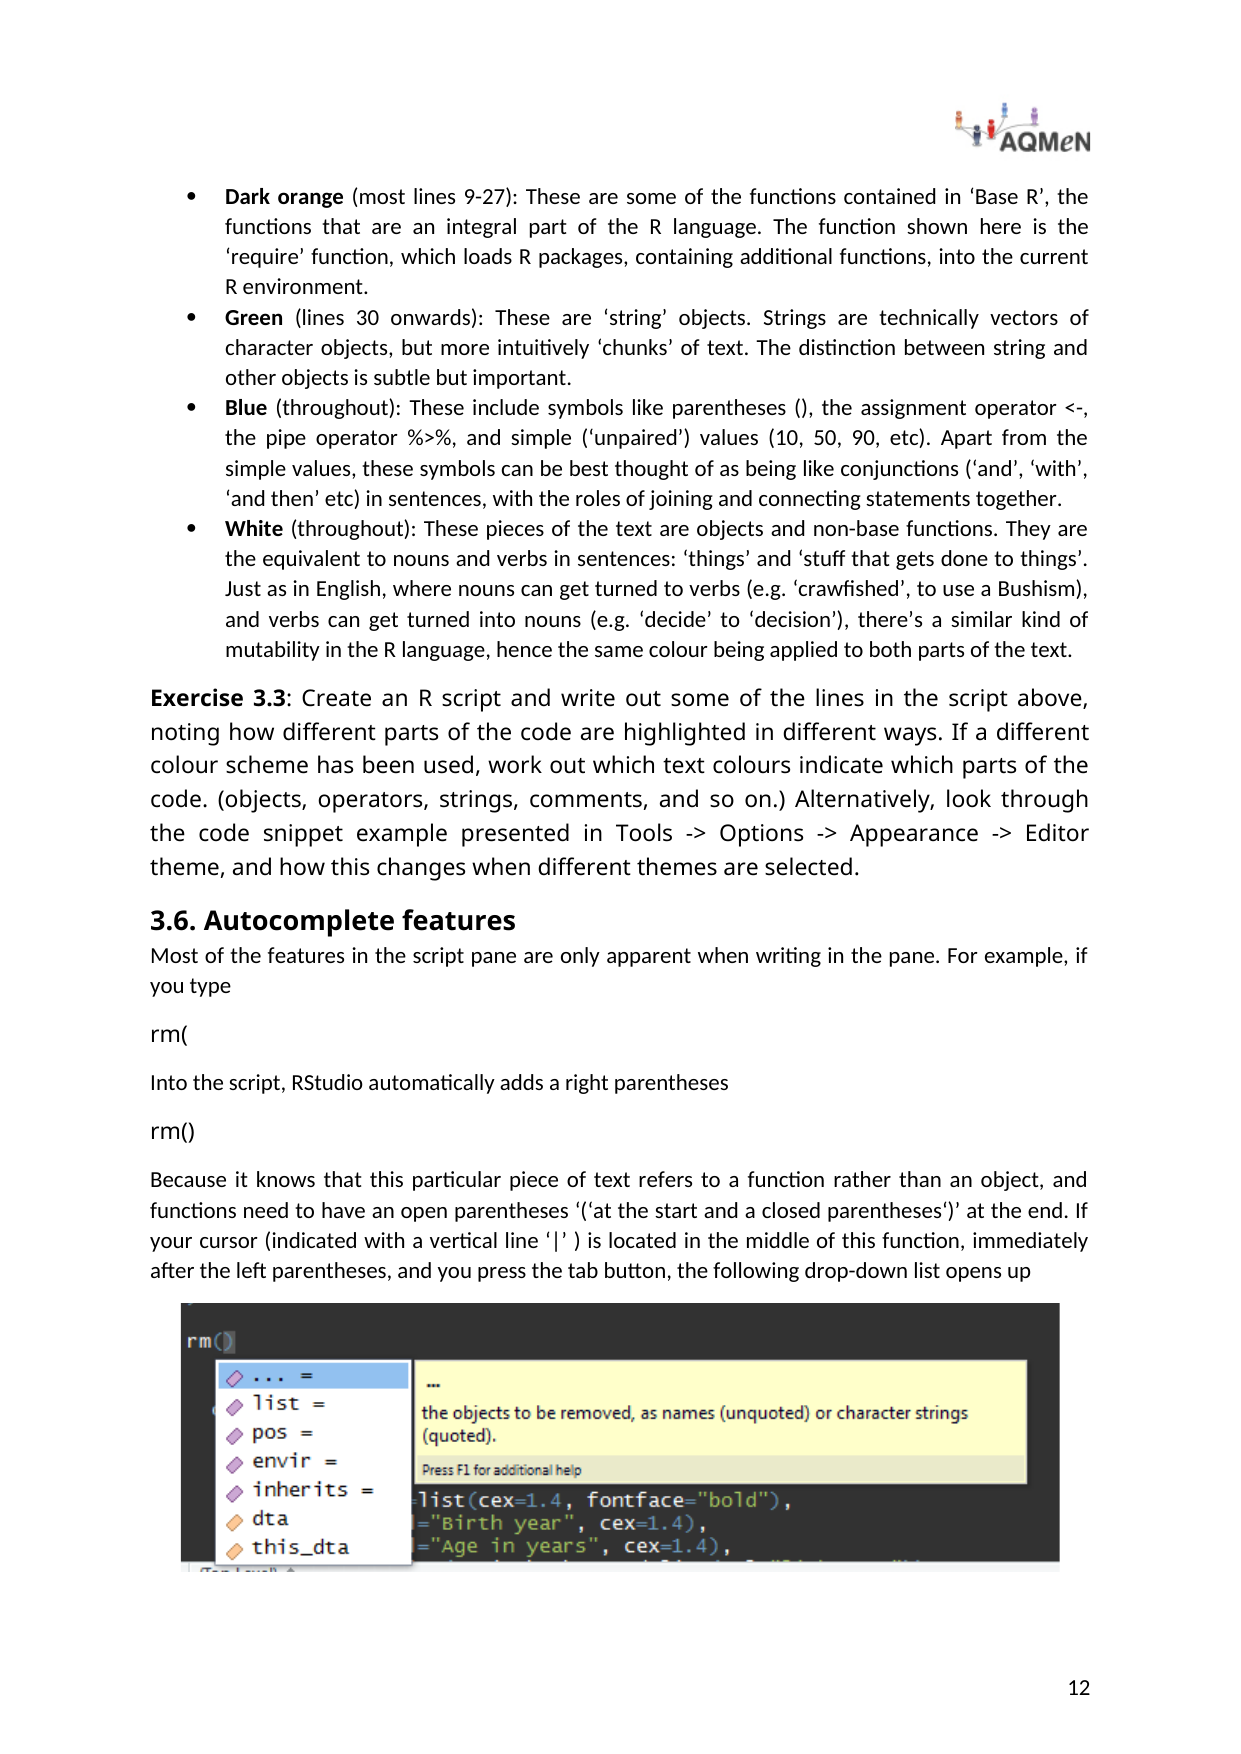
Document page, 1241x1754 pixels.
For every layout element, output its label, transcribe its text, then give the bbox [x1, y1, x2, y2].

list Dark orange (most lines 9-27): These are some of the functions contained in ‘Base R’, the functions that are an integral part of the R language. The function shown here is the ‘require’ function, which loads R packages, containing additional functions, into the current R environment. [187, 182, 1090, 300]
picture [180, 1303, 1060, 1572]
text rm( [150, 1018, 1090, 1049]
text Exercise 3.3: Create an R script and write out some of the lines in the script above, noting how different parts of the code are highlighted in different ways. If a different colour scheme has been used, work out which text colours indicate which parts of the code. (objects, operators, strings, comments, and so on.) Alternatively, look through the code snippet example presented in Tools -> Options -> Appearance -> Editor theme, and how this changes when different themes are selected. [150, 682, 1090, 882]
subtitle Autocomplete features [150, 901, 1090, 938]
text Because it knows that this particular piece of text refers to a function rather than an object, and functions need to have an open parentheses ‘(‘at the start and a closed parentheses‘)’ at the end. If your cursor (indicated with a vertical line ‘|’ ) is located in the middle of this function, immediately after the left parentheses, and you press the tab button, the following drop-down list opens up [150, 1166, 1090, 1284]
list Blue (throughout): These include symbols like parentheses (), the assignment operator <-, the pipe operator %>%, and simple (‘unpaired’) values (10, 50, 90, etc). Apart from the simple values, these symbols can be best thought of as being like conjunctions (‘and’, ‘with’, ‘and then’ etc) in sentences, with the roles of joining and connecting statements together. [187, 393, 1090, 512]
list Green (lines 30 onwards): These are ‘string’ objects. Strings are technically vectors of character objects, but more intuitively ‘chunks’ of text. The distinction between string and other objects is subtle but important. [187, 303, 1090, 391]
text Most of the features in the script pane are only apparent when writing in the pane. For example, if you type [150, 941, 1090, 999]
text rm() [150, 1115, 1090, 1146]
list White (throughout): These pieces of the text are objects and non-base functions. They are the equivalent to nouns and verbs in sentences: ‘things’ and ‘stuff that gets done to things’. Just as in English, where nouns can get turned to verbs (e.g. ‘crawfished’, to use a Bushism), and verbs can get turned into nouns (e.g. ‘decide’ to ‘decision’), there’s a similar kind of mutability in the R language, hence the same colour being applied to both parts of the text. [187, 514, 1090, 663]
text Into the script, RStudio automatically adds a right parentheses [150, 1068, 1090, 1096]
picture [955, 73, 1091, 182]
